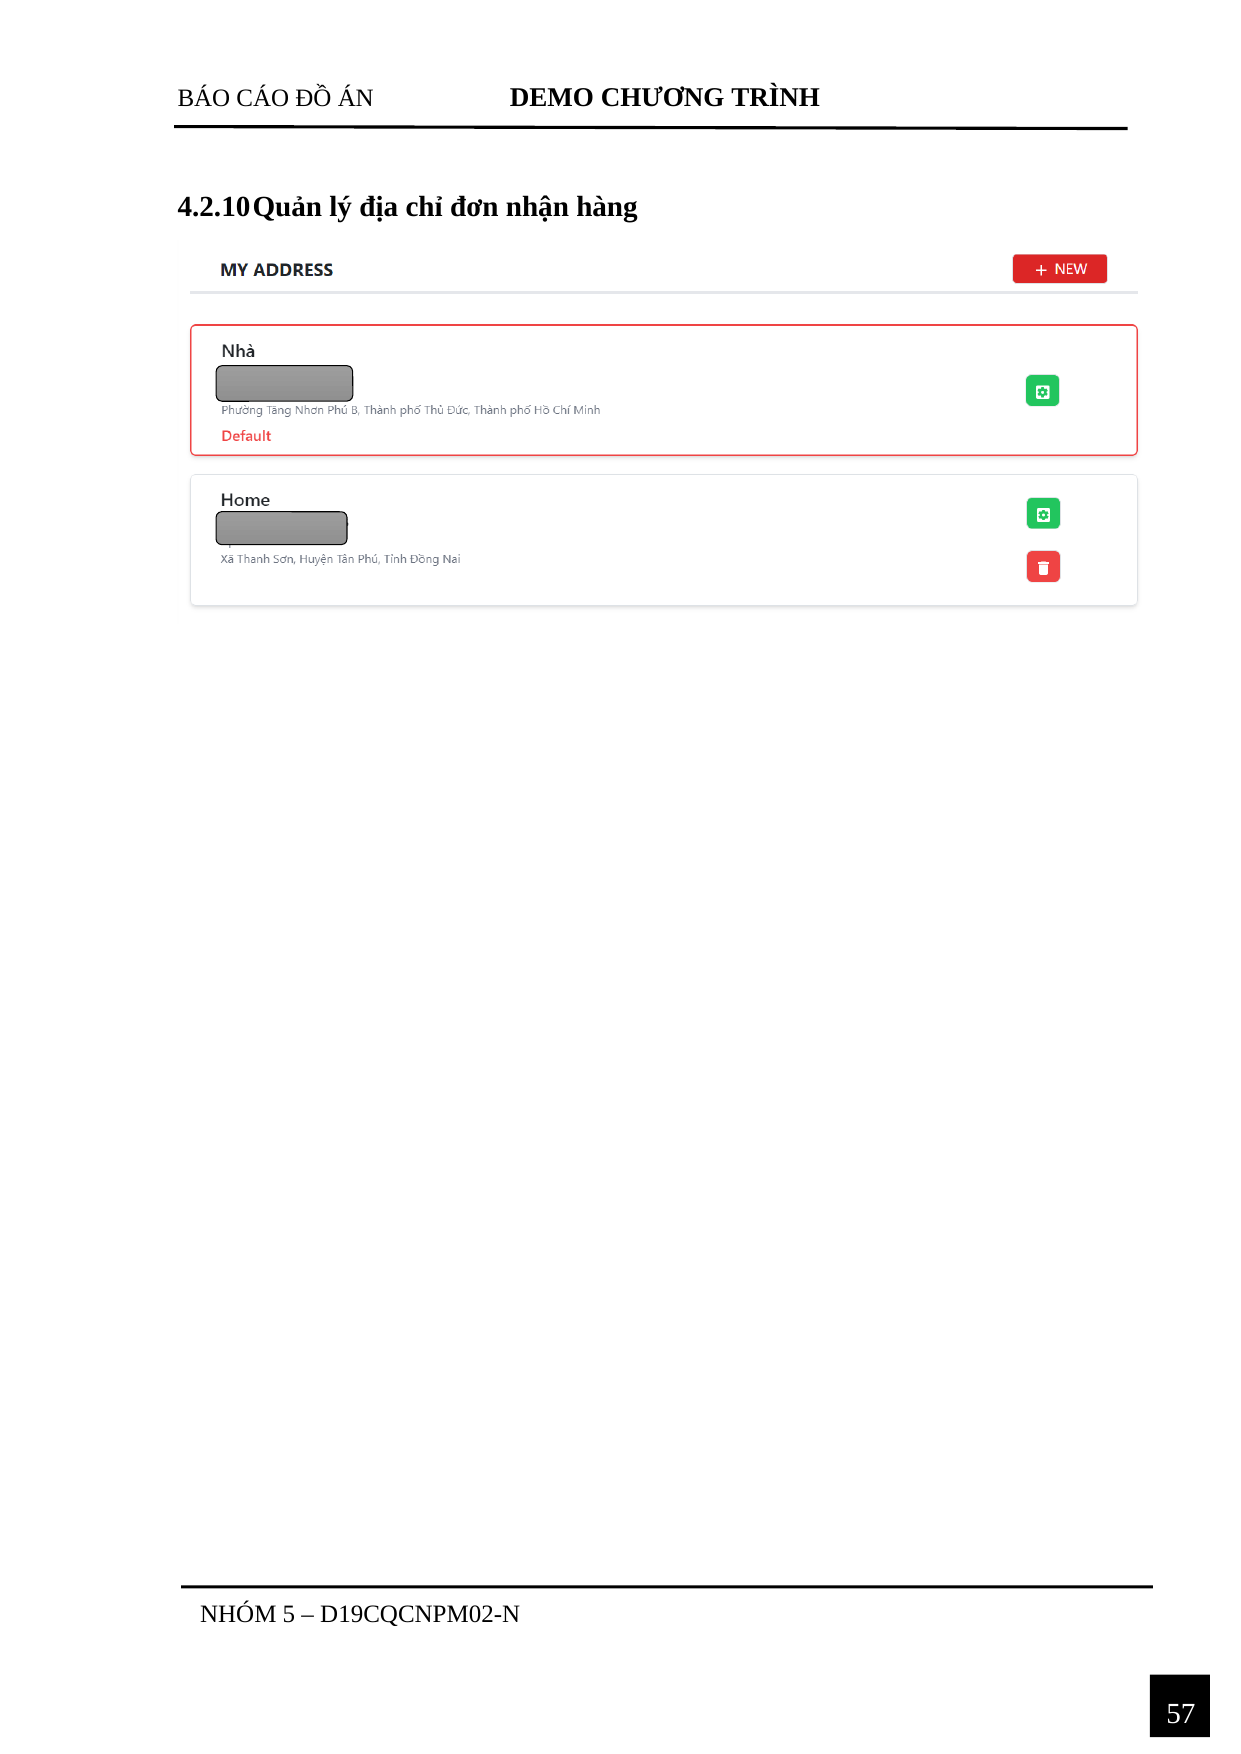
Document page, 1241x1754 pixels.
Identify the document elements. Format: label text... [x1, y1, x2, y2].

picture [177, 240, 1154, 624]
subtitle Quản lý địa chỉ đơn nhận hàng [177, 189, 1153, 223]
